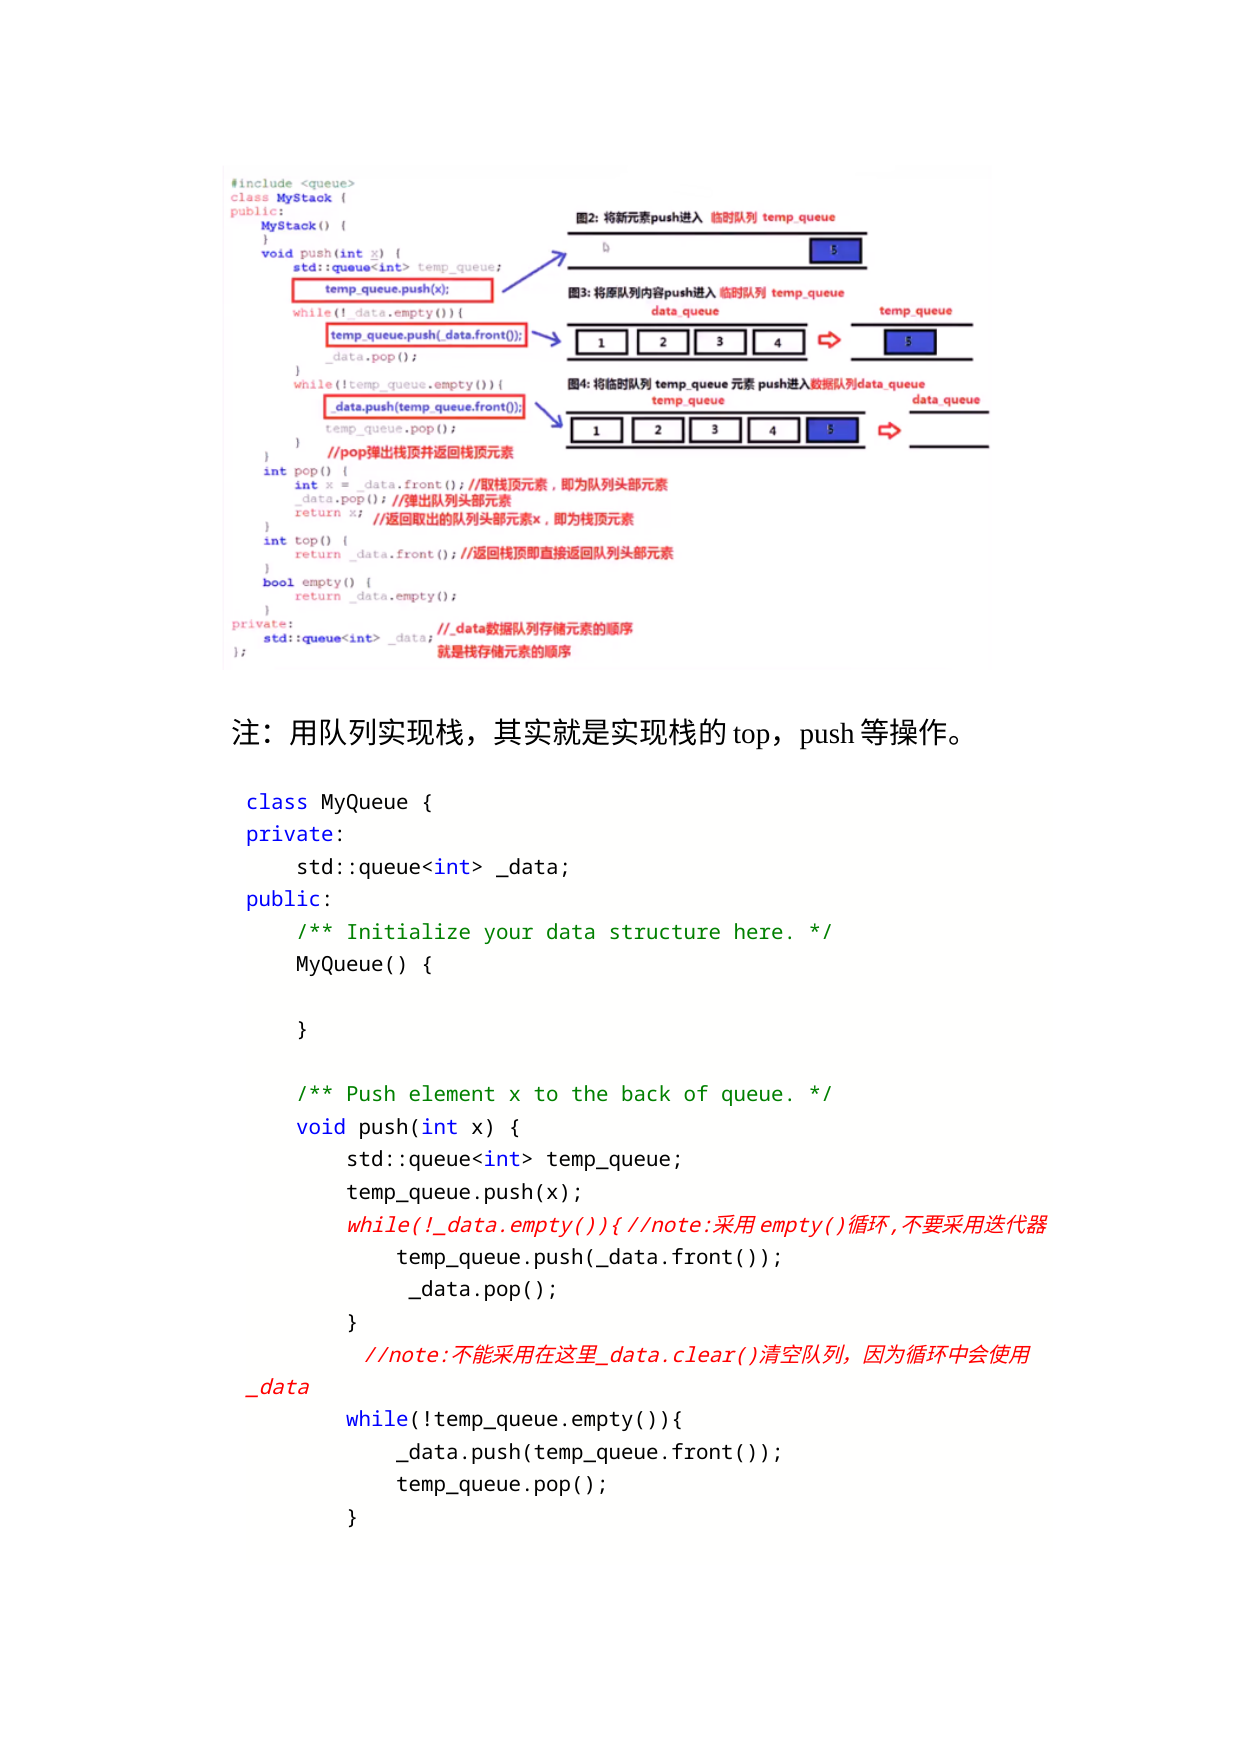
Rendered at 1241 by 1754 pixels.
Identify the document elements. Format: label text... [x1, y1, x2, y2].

text _data.pop(); [246, 1272, 1053, 1305]
picture [218, 162, 1022, 670]
text void push(int x) { [246, 1110, 1053, 1142]
text class MyQueue { [246, 785, 1053, 817]
text /** Initialize your data structure here. */ [246, 915, 1053, 947]
text temp_queue.pop(); [246, 1467, 1053, 1500]
text private: [246, 817, 1053, 850]
text } [246, 1012, 1053, 1045]
text } [246, 1305, 1053, 1337]
text 注：用队列实现栈，其实就是实现栈的top，push等操作。 [187, 699, 1053, 764]
text while(!temp_queue.empty()){ [246, 1402, 1053, 1435]
text } [246, 1500, 1053, 1532]
text std::queue<int> _data; [246, 850, 1053, 882]
text MyQueue() { [246, 947, 1053, 980]
text public: [246, 882, 1053, 915]
text /** Push element x to the back of queue. */ [246, 1077, 1053, 1110]
text //note:不能采用在这里_data.clear()清空队列，因为循环中会使用_data [246, 1337, 1053, 1402]
text _data.push(temp_queue.front()); [246, 1435, 1053, 1467]
text std::queue<int> temp_queue; [246, 1142, 1053, 1175]
text while(!_data.empty()){ //note:采用empty()循环,不要采用迭代器 [246, 1207, 1053, 1240]
text temp_queue.push(_data.front()); [246, 1240, 1053, 1272]
text temp_queue.push(x); [246, 1175, 1053, 1207]
